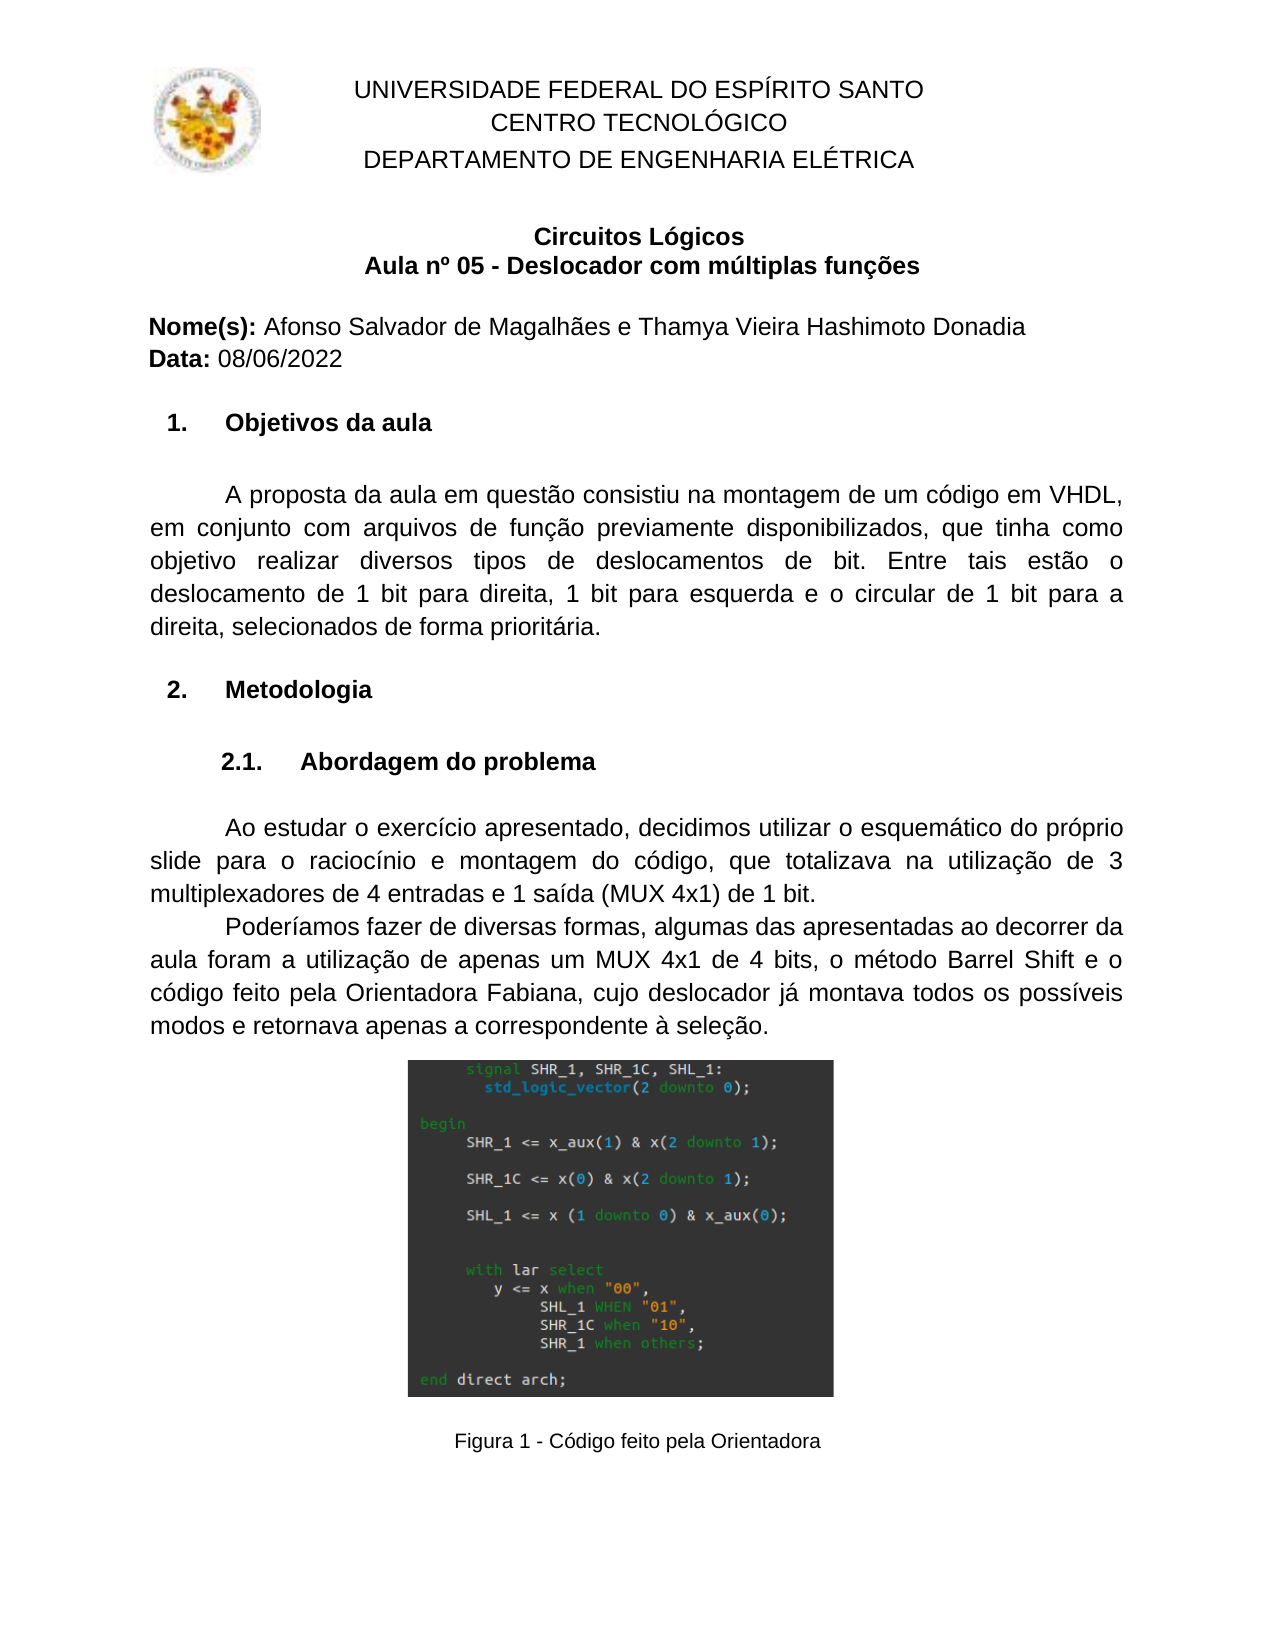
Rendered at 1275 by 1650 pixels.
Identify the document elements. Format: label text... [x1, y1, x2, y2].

picture [153, 67, 261, 175]
text Aula nº 05 - Deslocador com múltiplas funções [153, 251, 1125, 280]
text Ao estudar o exercício apresentado, decidimos utilizar o esquemático do próprio slide para o raciocínio e montagem do código, que totalizava na utilização de 3 multiplexadores de 4 entradas e 1 saída (MUX 4x1) de 1 bit. [150, 813, 1125, 908]
list Abordagem do problema [262, 747, 1125, 776]
text Circuitos Lógicos [153, 222, 1125, 251]
text Nome(s): Afonso Salvador de Magalhães e Thamya Vieira Hashimoto Donadia [148, 312, 1124, 341]
text Data: 08/06/2022 [148, 344, 356, 373]
list Metodologia [187, 675, 1125, 704]
list Objetivos da aula [187, 408, 1125, 437]
text Poderíamos fazer de diversas formas, algumas das apresentadas ao decorrer da aula foram a utilização de apenas um MUX 4x1 de 4 bits, o método Barrel Shift e o código feito pela Orientadora Fabiana, cujo deslocador já montava todos os possíveis modos e retornava apenas a correspondente à seleção. [150, 912, 1125, 1040]
text Figura 1 - Código feito pela Orientadora [150, 1429, 1125, 1453]
picture [407, 1060, 834, 1397]
text A proposta da aula em questão consistiu na montagem de um código em VHDL, em conjunto com arquivos de função previamente disponibilizados, que tinha como objetivo realizar diversos tipos de deslocamentos de bit. Entre tais estão o deslocamento de 1 bit para direita, 1 bit para esquerda e o circular de 1 bit para a direita, selecionados de forma prioritária. [150, 480, 1125, 641]
